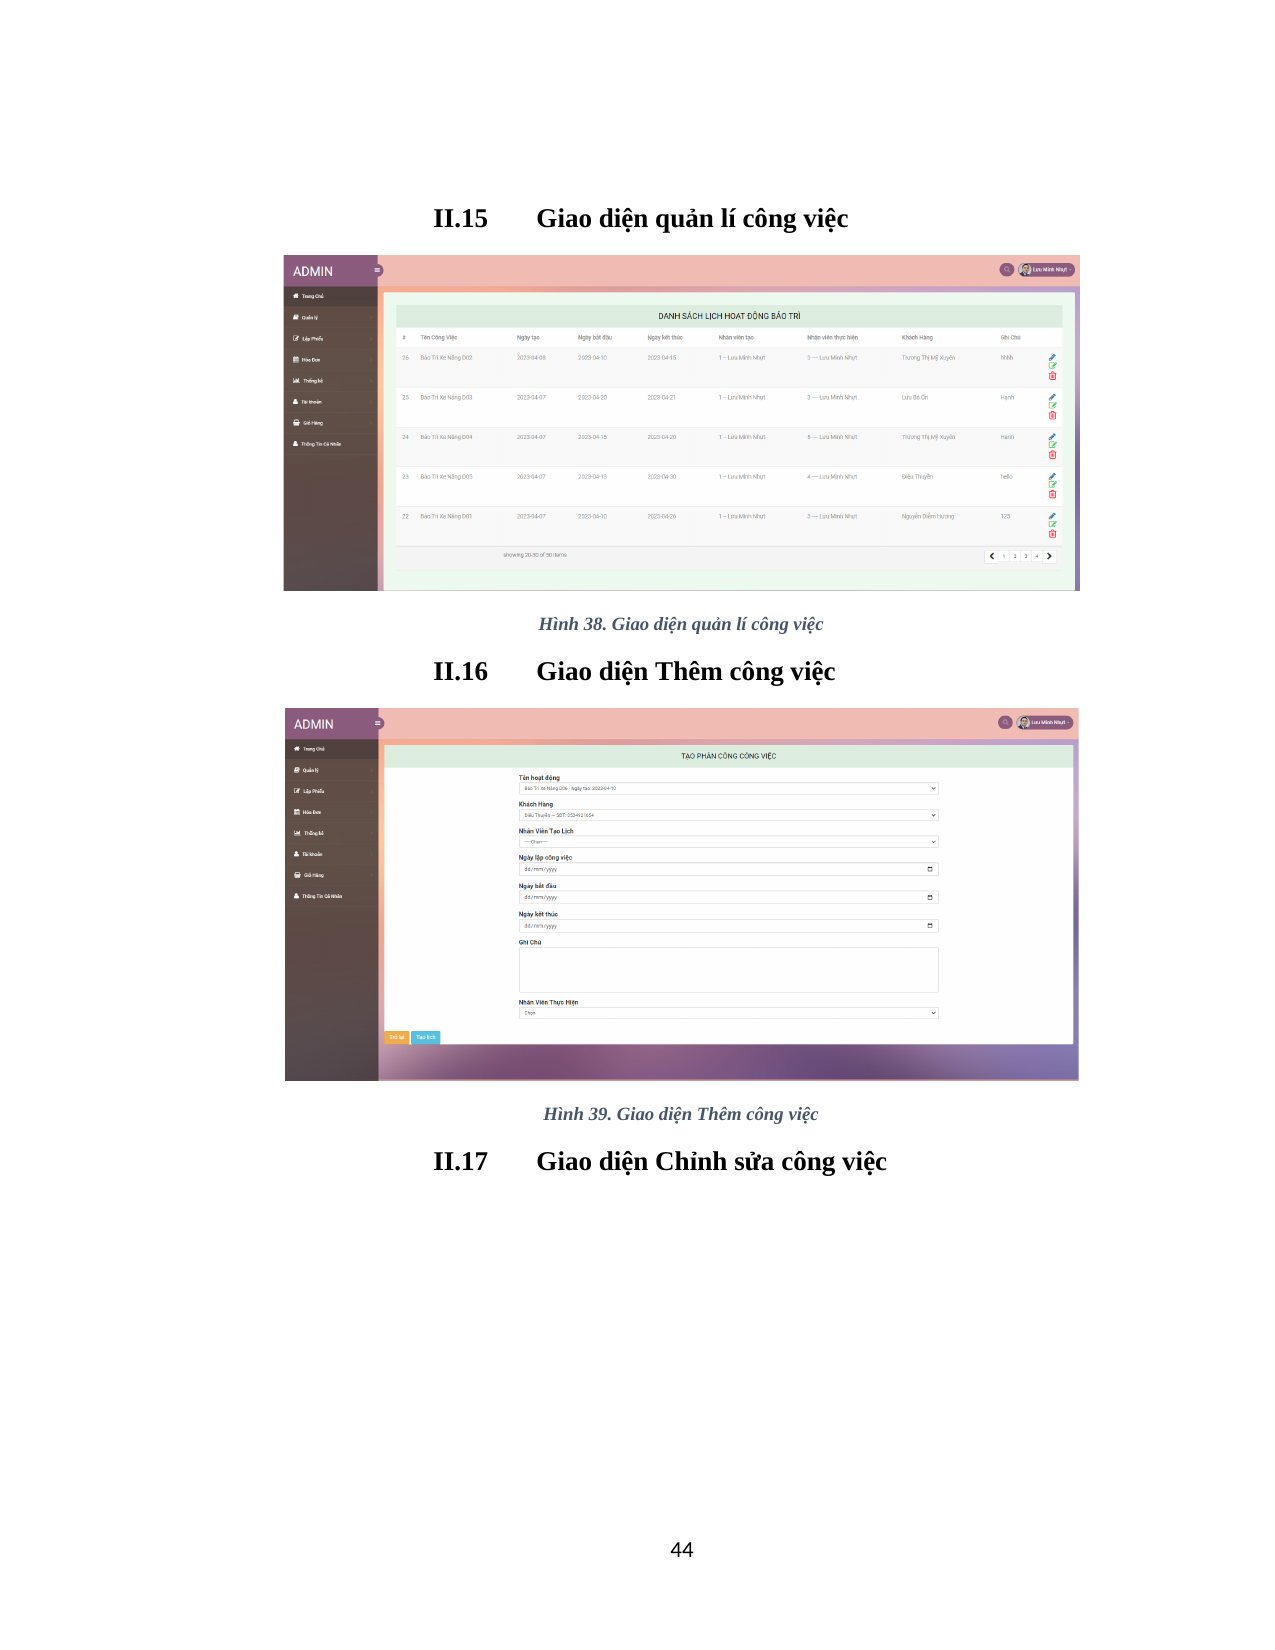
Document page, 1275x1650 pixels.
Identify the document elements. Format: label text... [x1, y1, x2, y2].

list Giao diện Thêm công việc [433, 655, 1127, 686]
picture [283, 255, 1080, 591]
text Hình 39. Giao diện Thêm công việc [236, 1102, 1127, 1124]
list Giao diện Chỉnh sửa công việc [433, 1145, 1127, 1176]
text Hình 38. Giao diện quản lí công việc [236, 612, 1127, 634]
picture [285, 708, 1079, 1081]
list Giao diện quản lí công việc [433, 202, 1127, 233]
